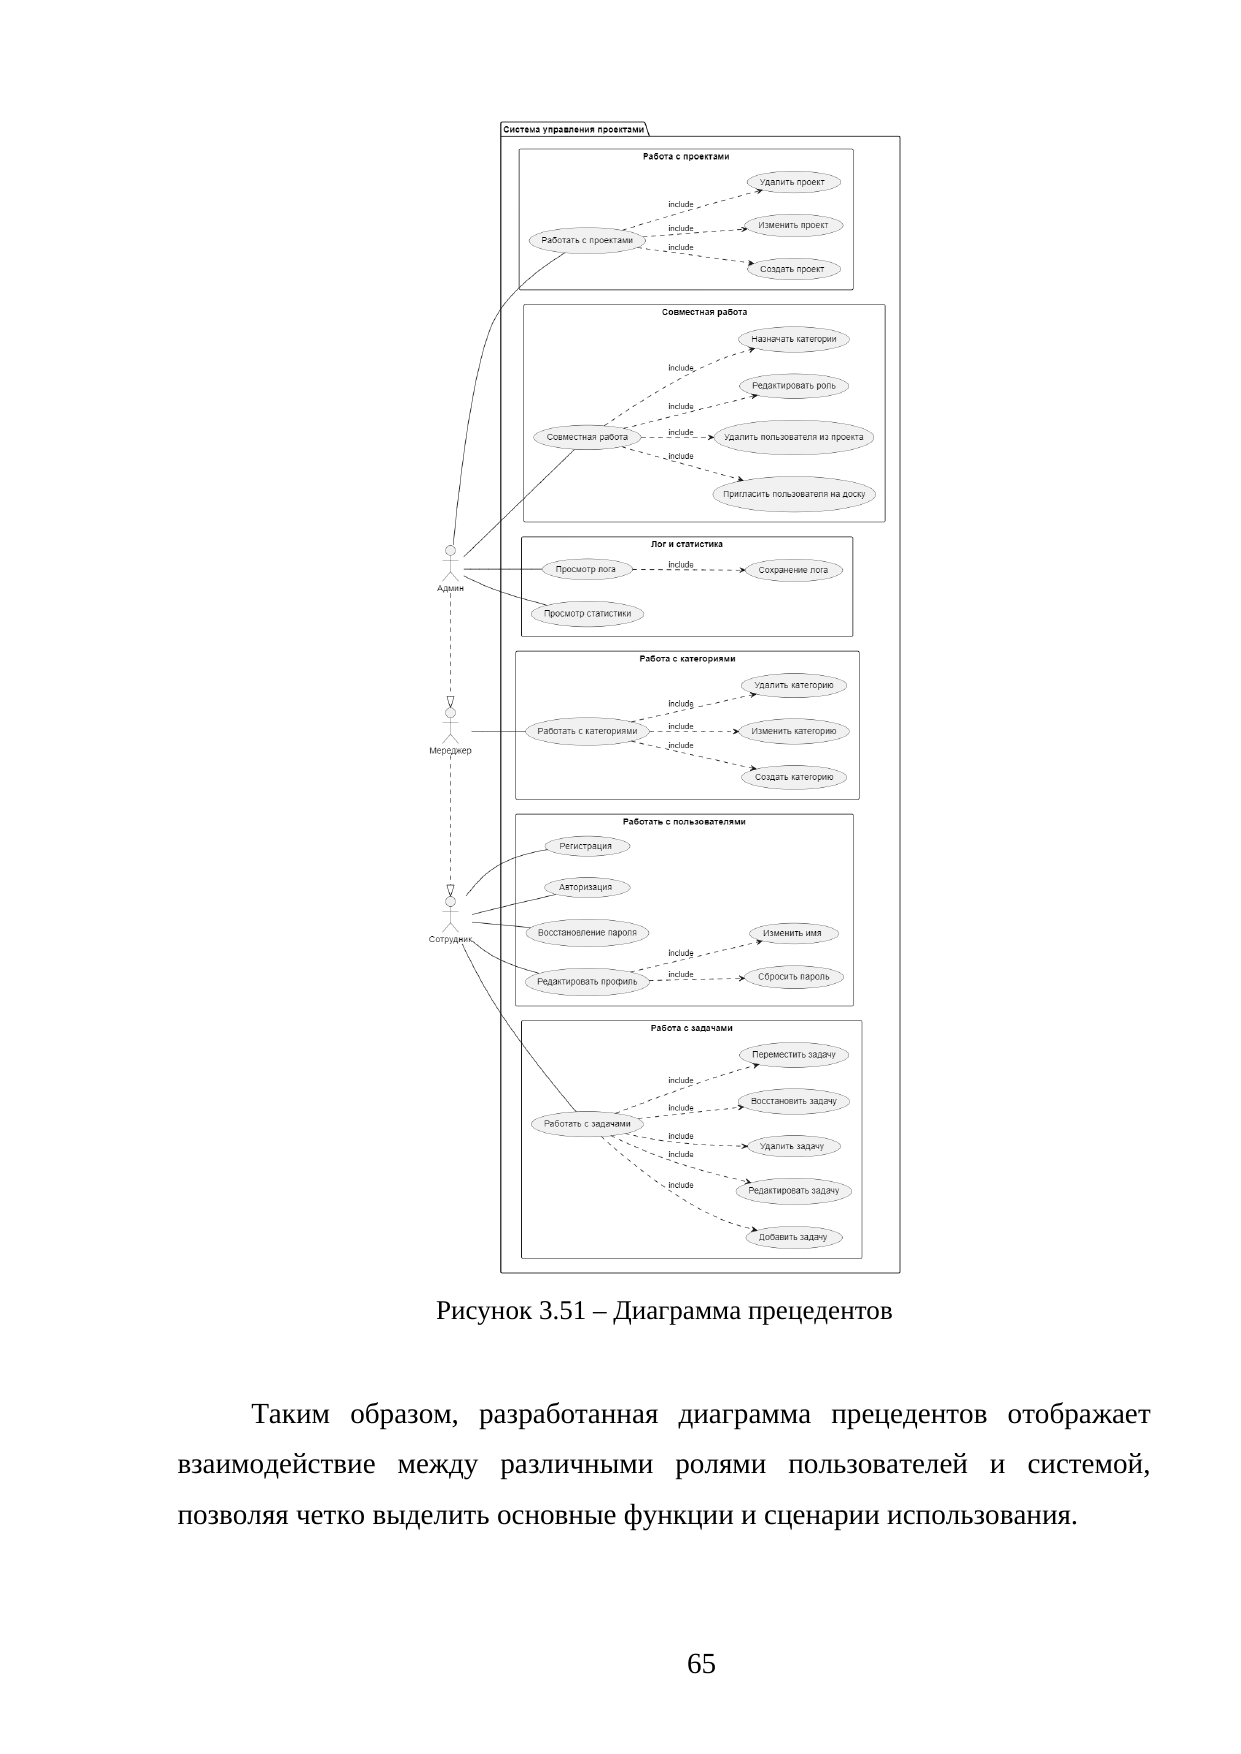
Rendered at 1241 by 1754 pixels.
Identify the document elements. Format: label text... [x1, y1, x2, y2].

text Таким образом, разработанная диаграмма прецедентов отображает взаимодействие между различными ролями пользователей и системой, позволяя четко выделить основные функции и сценарии использования. [177, 1396, 1152, 1530]
text Рисунок 3.51 – Диаграмма прецедентов [177, 1294, 1152, 1325]
picture [425, 118, 904, 1277]
